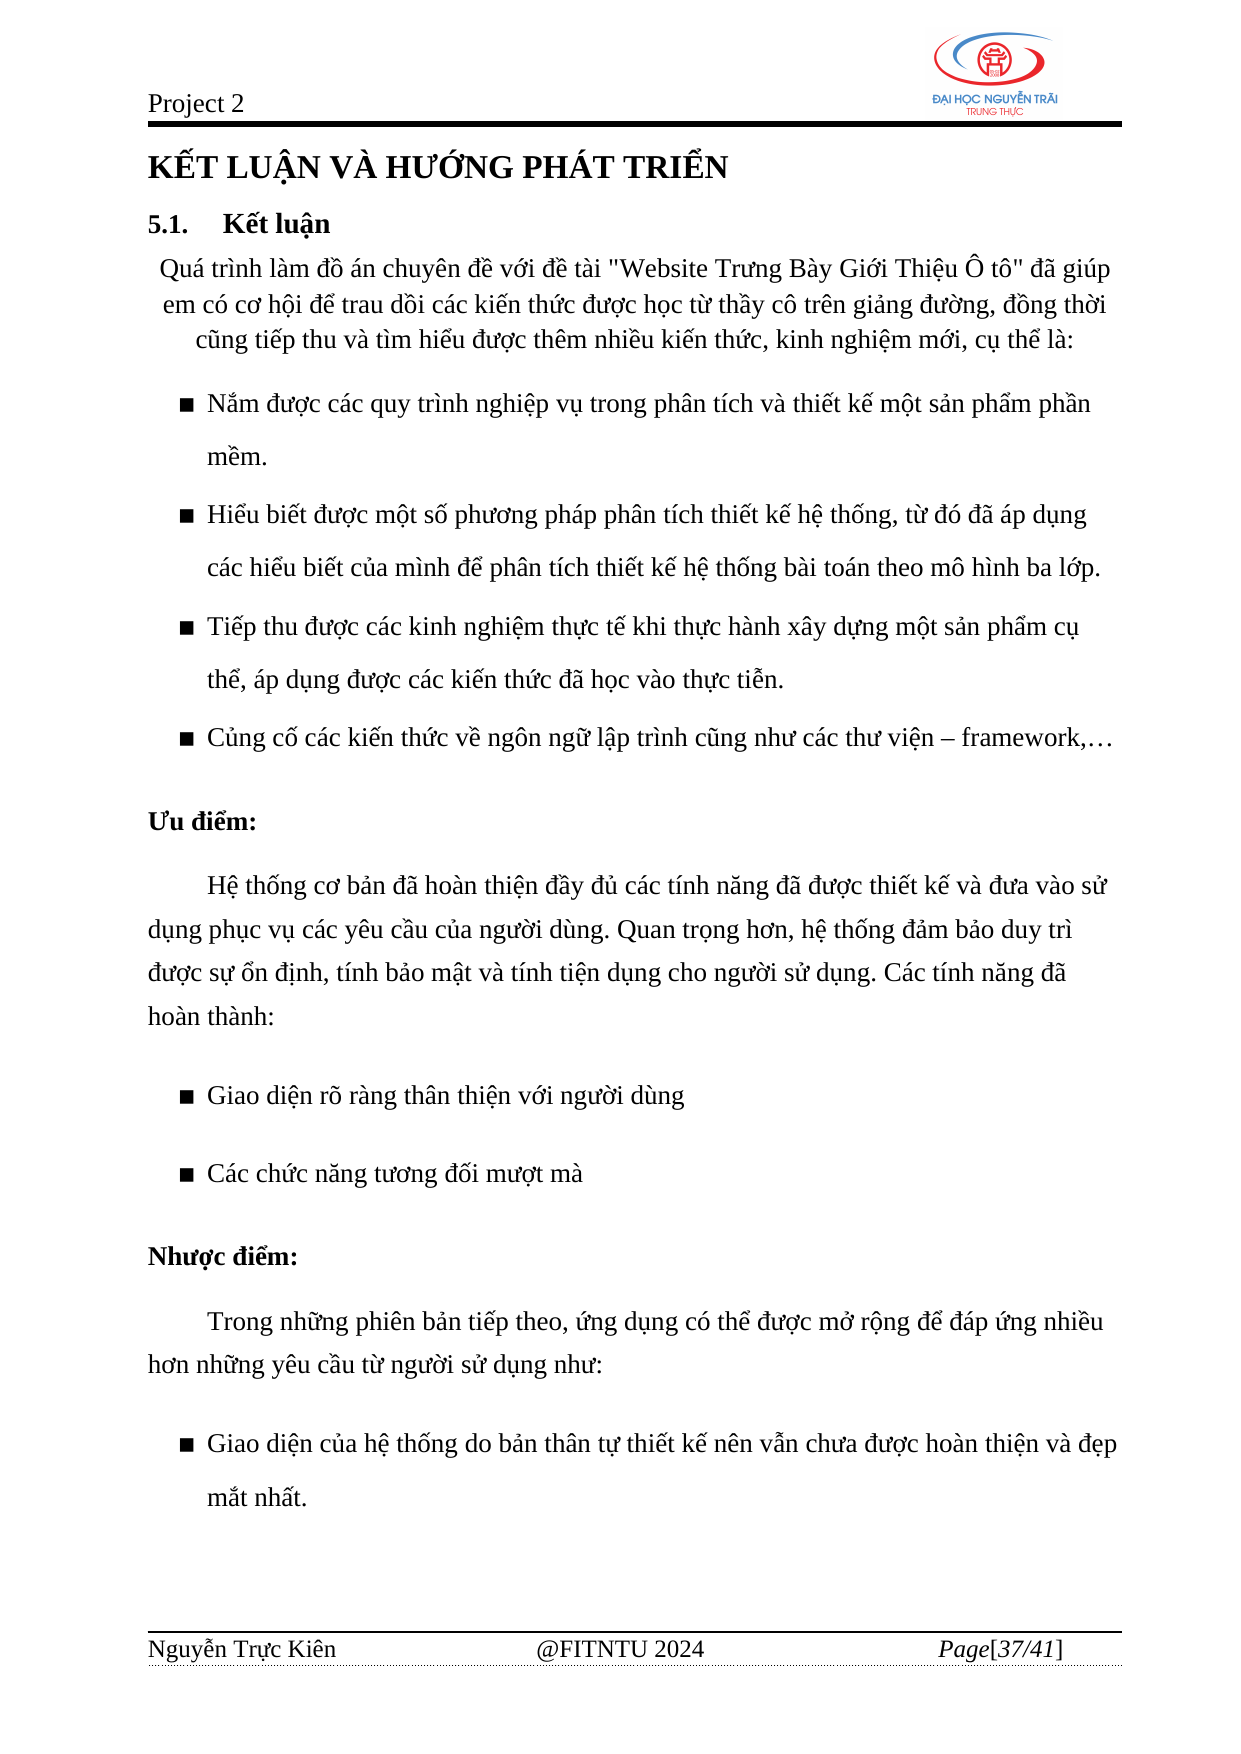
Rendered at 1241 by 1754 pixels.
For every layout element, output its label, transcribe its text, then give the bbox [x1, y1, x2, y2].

list Giao diện của hệ thống do bản thân tự thiết kế nên vẫn chưa được hoàn thiện và đẹp mắt nhất. [177, 1413, 1122, 1512]
text Trong những phiên bản tiếp theo, ứng dụng có thể được mở rộng để đáp ứng nhiều hơn những yêu cầu từ người sử dụng như: [148, 1305, 1122, 1379]
subtitle KẾT LUẬN VÀ HƯỚNG PHÁT TRIỂN [148, 148, 1122, 186]
list Giao diện rõ ràng thân thiện với người dùng [177, 1064, 1122, 1120]
list Hiểu biết được một số phương pháp phân tích thiết kế hệ thống, từ đó đã áp dụng các hiểu biết của mình để phân tích thiết kế hệ thống bài toán theo mô hình ba lớp. [177, 483, 1122, 582]
text Quá trình làm đồ án chuyên đề với đề tài "Website Trưng Bày Giới Thiệu Ô tô" đã giúp em có cơ hội để trau dồi các kiến thức được học từ thầy cô trên giảng đường, đồng thời cũng tiếp thu và tìm hiểu được thêm nhiều kiến thức, kinh nghiệm mới, cụ thể là: [148, 252, 1122, 355]
subtitle Kết luận [148, 206, 1122, 240]
list Các chức năng tương đối mượt mà [177, 1142, 1122, 1197]
picture [925, 27, 1064, 120]
text Hệ thống cơ bản đã hoàn thiện đầy đủ các tính năng đã được thiết kế và đưa vào sử dụng phục vụ các yêu cầu của người dùng. Quan trọng hơn, hệ thống đảm bảo duy trì được sự ổn định, tính bảo mật và tính tiện dụng cho người sử dụng. Các tính năng đã hoàn thành: [148, 869, 1122, 1031]
list Nắm được các quy trình nghiệp vụ trong phân tích và thiết kế một sản phẩm phần mềm. [177, 372, 1122, 471]
list Tiếp thu được các kinh nghiệm thực tế khi thực hành xây dựng một sản phẩm cụ thể, áp dụng được các kiến thức đã học vào thực tiễn. [177, 595, 1122, 694]
text Nhược điểm: [148, 1240, 1122, 1272]
list Củng cố các kiến thức về ngôn ngữ lập trình cũng như các thư viện – framework,… [177, 706, 1122, 762]
text Ưu điểm: [148, 805, 1122, 836]
